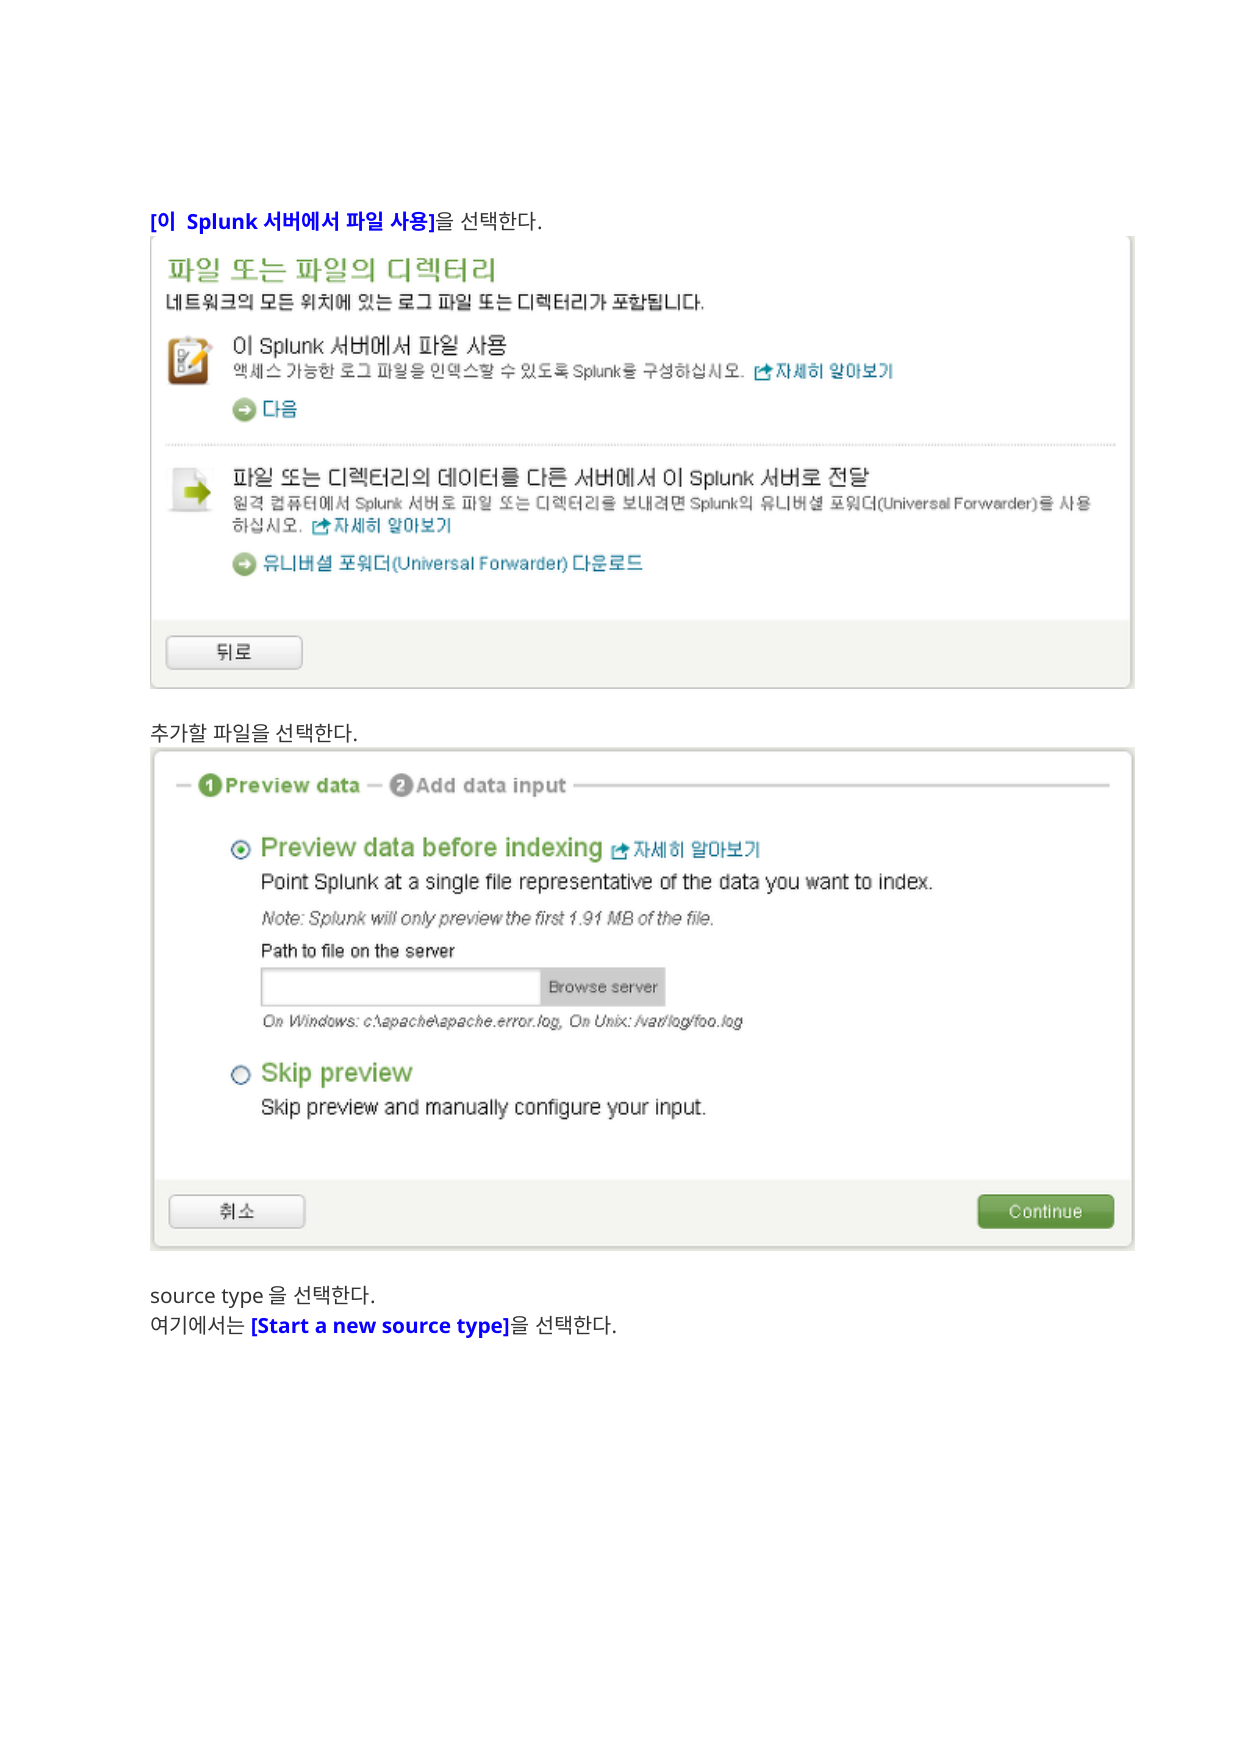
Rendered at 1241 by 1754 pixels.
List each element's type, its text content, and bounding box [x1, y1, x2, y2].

picture [150, 236, 1135, 689]
text source type을 선택한다. [150, 1279, 1090, 1309]
text 추가할 파일을 선택한다. [150, 717, 1090, 747]
text 여기에서는 [Start a new source type]을 선택한다. [150, 1309, 1090, 1340]
picture [150, 747, 1135, 1251]
text [이 Splunk 서버에서 파일 사용]을 선택한다. [150, 206, 1090, 236]
